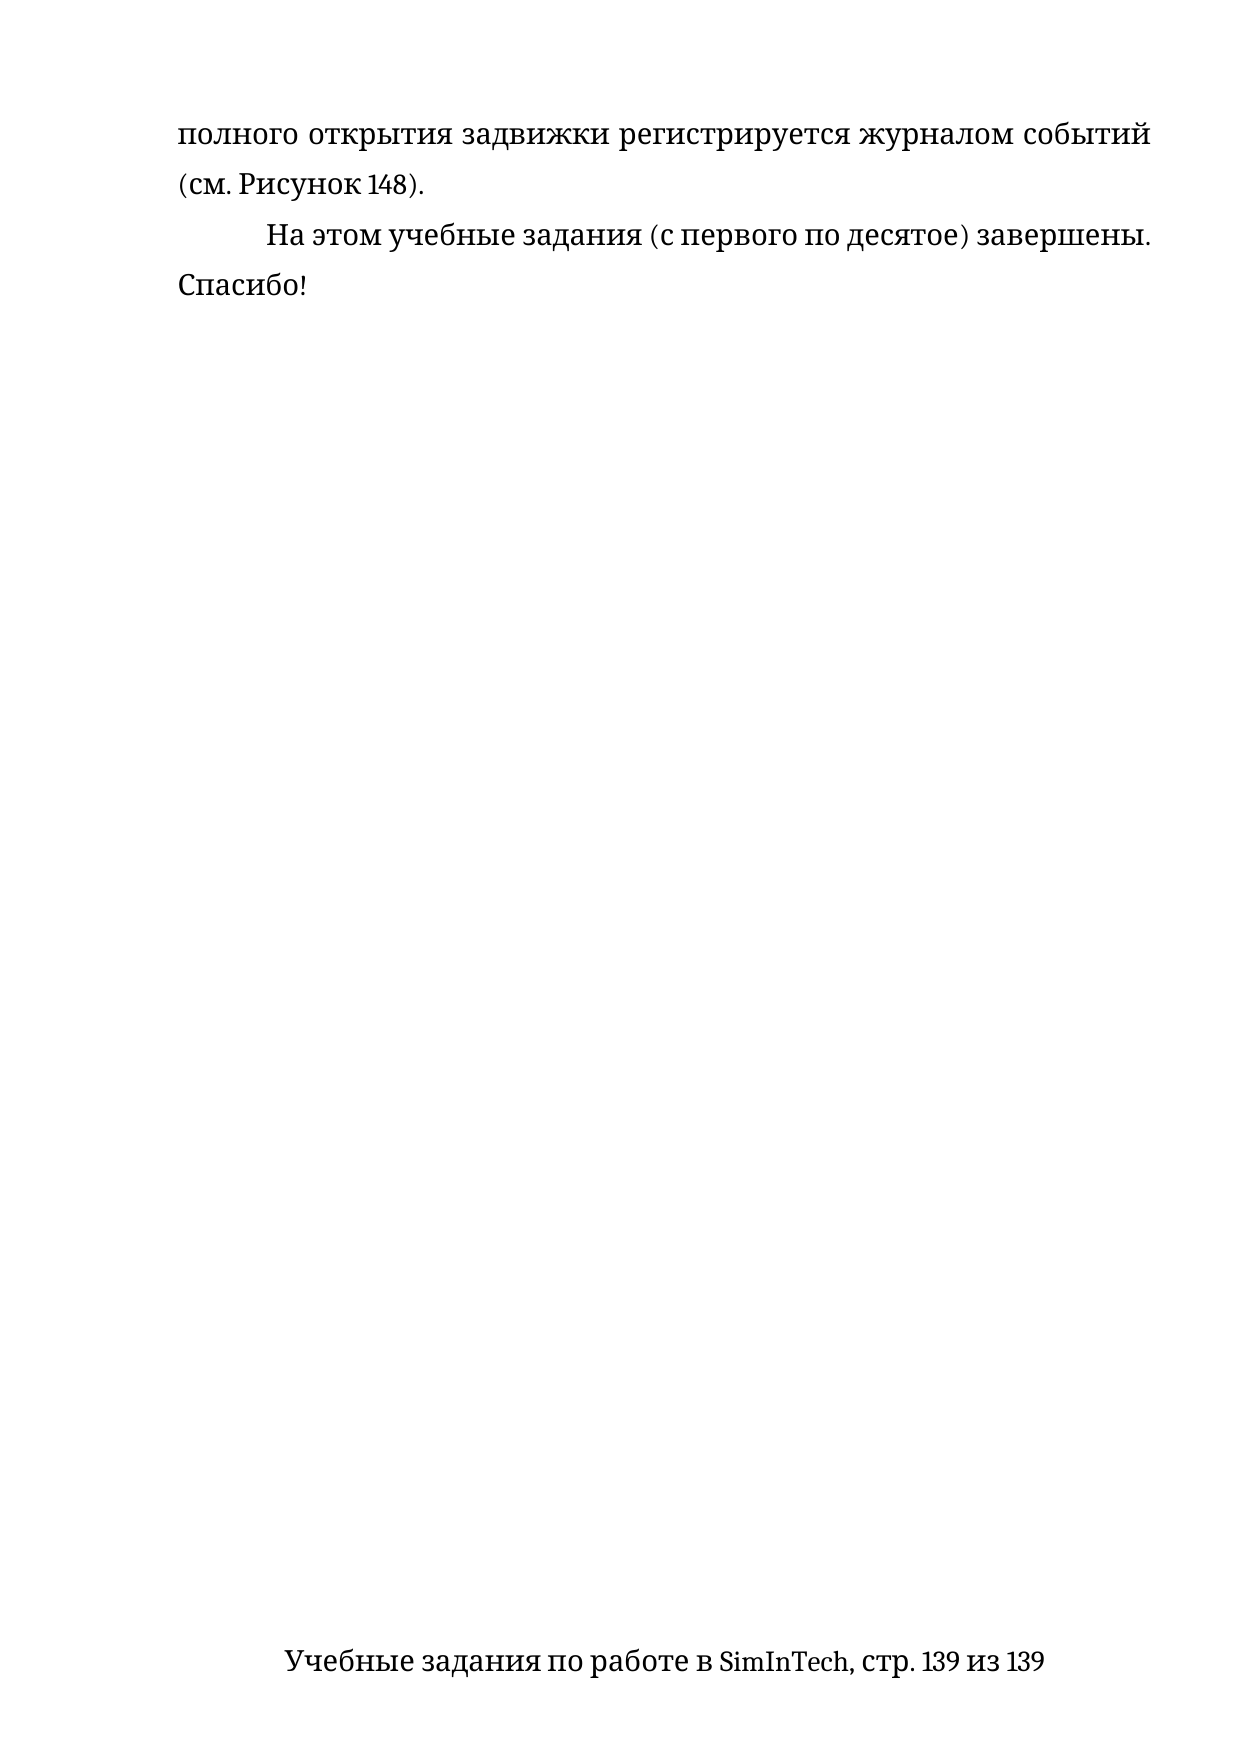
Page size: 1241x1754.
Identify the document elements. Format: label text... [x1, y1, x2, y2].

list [177, 118, 1152, 202]
text На этом учебные задания (с первого по десятое) завершены. Спасибо! [177, 219, 1152, 303]
